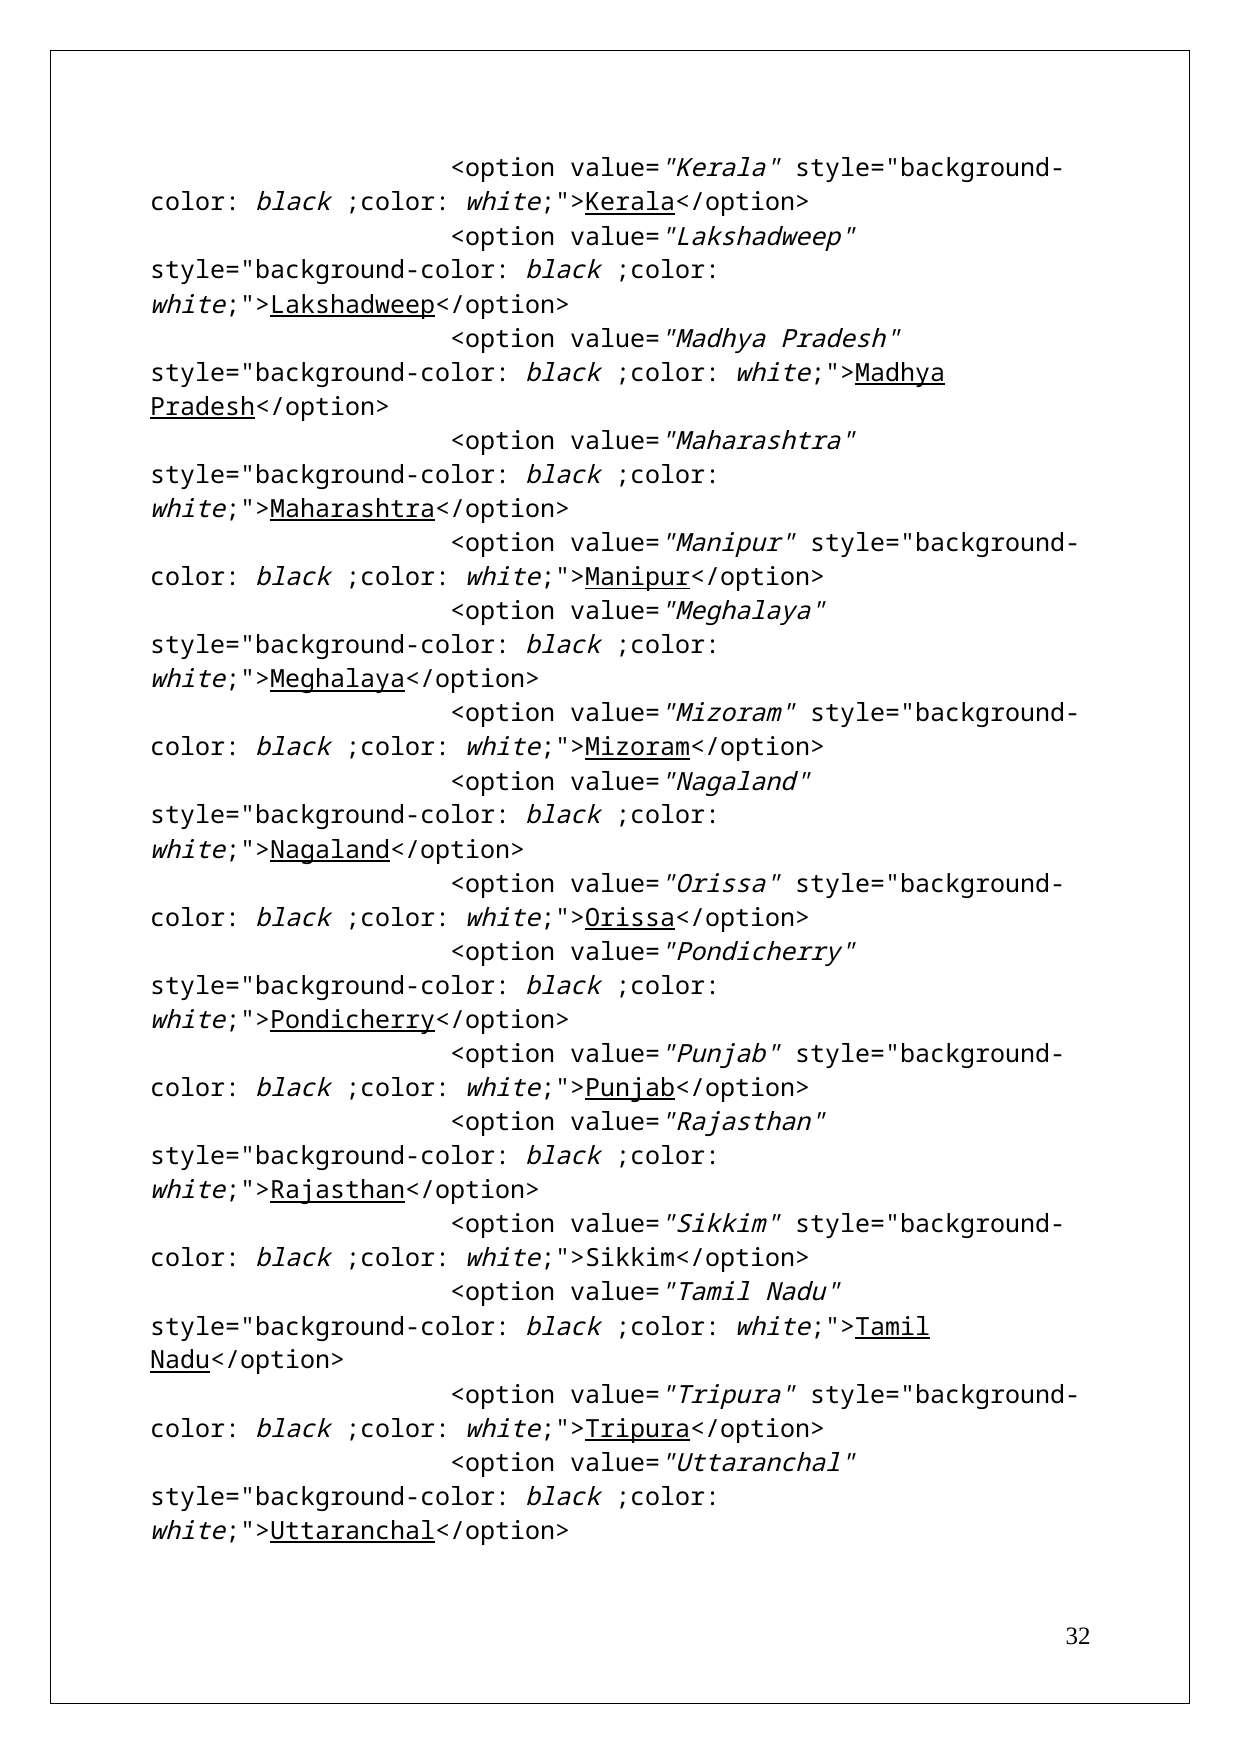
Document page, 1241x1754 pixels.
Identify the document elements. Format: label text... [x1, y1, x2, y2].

text <option value="Manipur" style="background-color: black ;color: white;">Manipur</option> [150, 525, 1090, 593]
text <option value="Lakshadweep" style="background-color: black ;color: white;">Lakshadweep</option> [150, 218, 1090, 320]
text <option value="Madhya Pradesh" style="background-color: black ;color: white;">Madhya Pradesh</option> [150, 320, 1090, 422]
text <option value="Rajasthan" style="background-color: black ;color: white;">Rajasthan</option> [150, 1104, 1090, 1206]
text <option value="Mizoram" style="background-color: black ;color: white;">Mizoram</option> [150, 695, 1090, 763]
text <option value="Tamil Nadu" style="background-color: black ;color: white;">Tamil Nadu</option> [150, 1274, 1090, 1376]
text <option value="Orissa" style="background-color: black ;color: white;">Orissa</option> [150, 865, 1090, 933]
text <option value="Punjab" style="background-color: black ;color: white;">Punjab</option> [150, 1036, 1090, 1104]
text <option value="Uttaranchal" style="background-color: black ;color: white;">Uttaranchal</option> [150, 1444, 1090, 1547]
text <option value="Pondicherry" style="background-color: black ;color: white;">Pondicherry</option> [150, 933, 1090, 1036]
text <option value="Sikkim" style="background-color: black ;color: white;">Sikkim</option> [150, 1206, 1090, 1274]
text <option value="Tripura" style="background-color: black ;color: white;">Tripura</option> [150, 1376, 1090, 1444]
text <option value="Meghalaya" style="background-color: black ;color: white;">Meghalaya</option> [150, 593, 1090, 695]
text <option value="Nagaland" style="background-color: black ;color: white;">Nagaland</option> [150, 763, 1090, 865]
text <option value="Kerala" style="background-color: black ;color: white;">Kerala</option> [150, 150, 1090, 218]
text <option value="Maharashtra" style="background-color: black ;color: white;">Maharashtra</option> [150, 422, 1090, 525]
